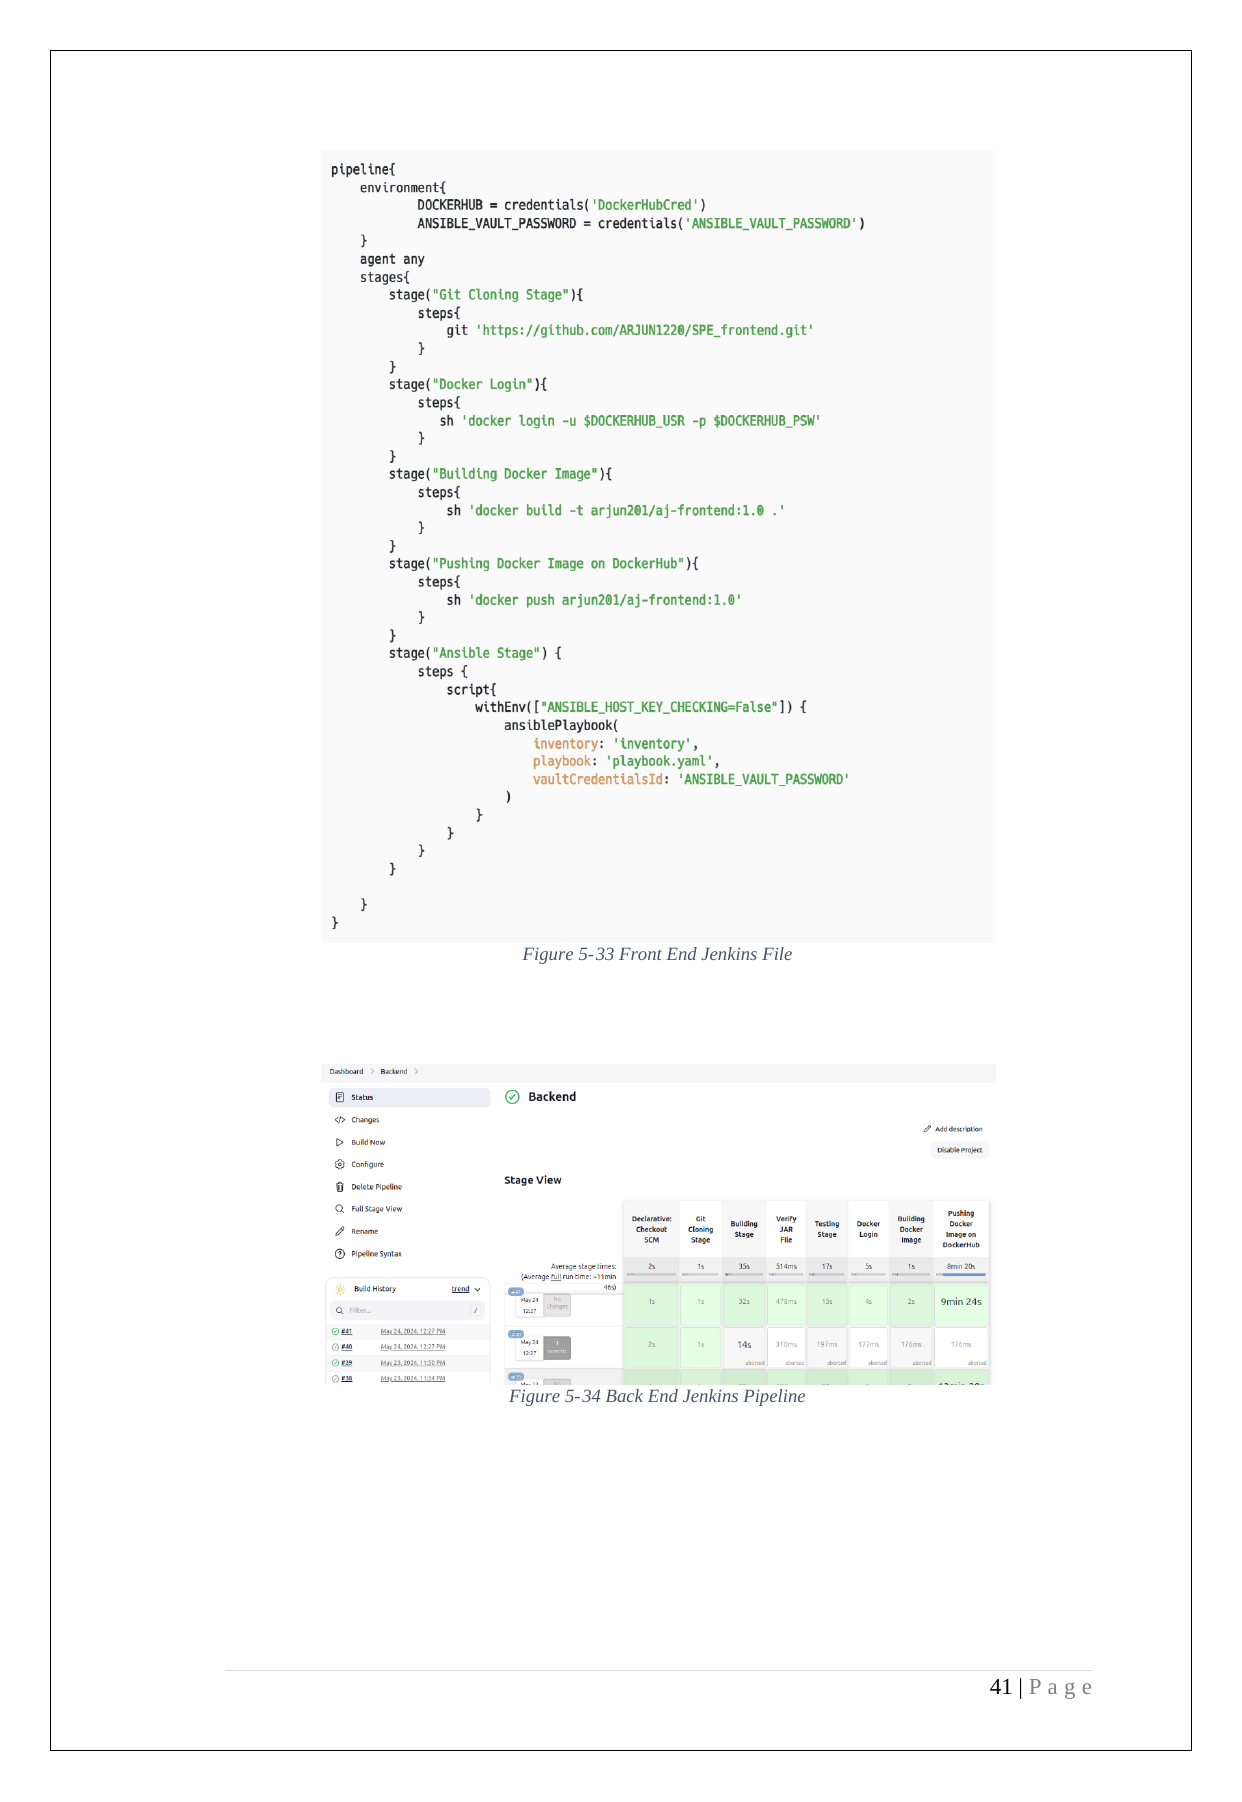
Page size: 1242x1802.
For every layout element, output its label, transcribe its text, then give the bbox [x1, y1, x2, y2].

picture [321, 150, 996, 943]
picture [320, 1064, 996, 1385]
